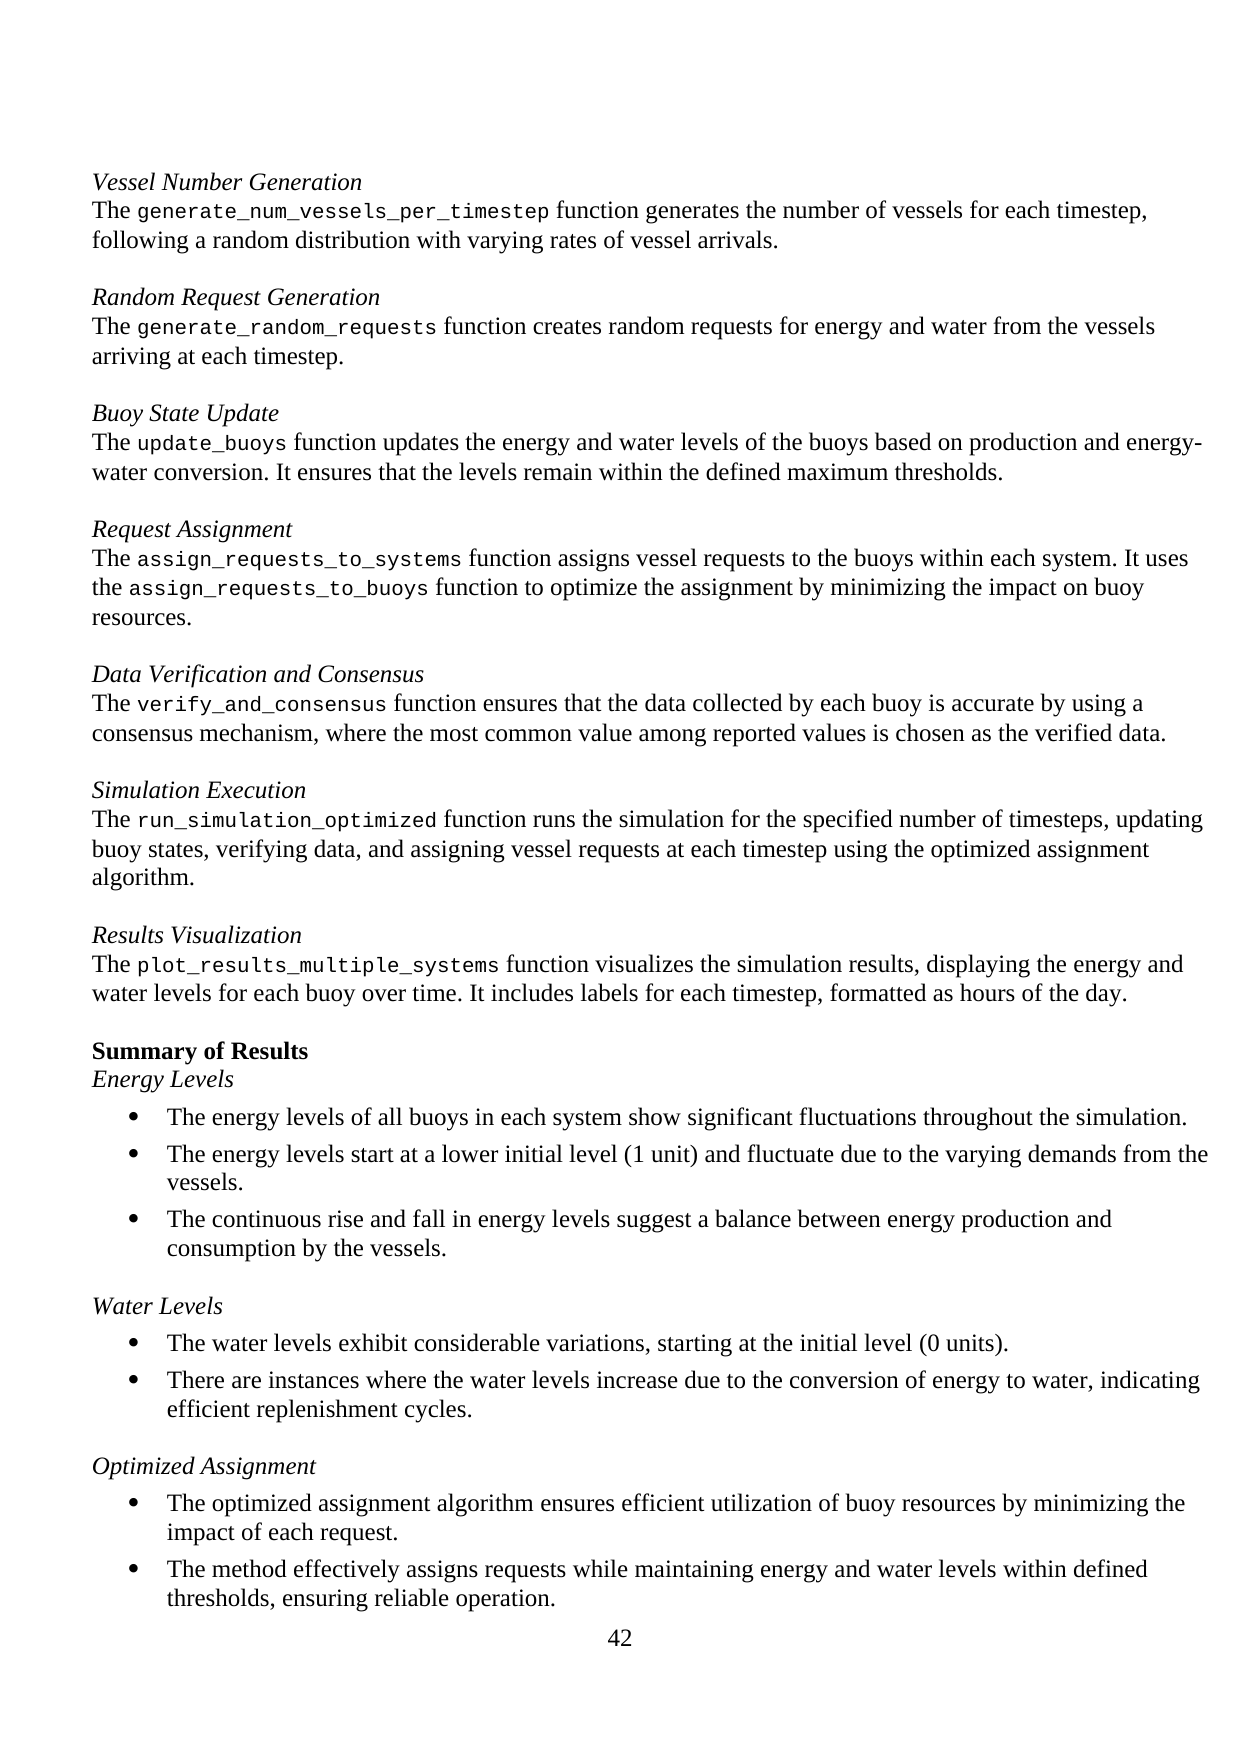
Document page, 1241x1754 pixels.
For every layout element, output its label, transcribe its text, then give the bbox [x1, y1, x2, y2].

text The assign_requests_to_systems function assigns vessel requests to the buoys within each system. It uses the assign_requests_to_buoys function to optimize the assignment by minimizing the impact on buoy resources. [92, 543, 1215, 631]
text Optimized Assignment [92, 1451, 1215, 1480]
list The optimized assignment algorithm ensures efficient utilization of buoy resources by minimizing the impact of each request. [129, 1488, 1215, 1546]
text The generate_random_requests function creates random requests for energy and water from the vessels arriving at each timestep. [92, 311, 1215, 369]
list There are instances where the water levels increase due to the conversion of energy to water, indicating efficient replenishment cycles. [129, 1365, 1215, 1422]
text The generate_num_vessels_per_timestep function generates the number of vessels for each timestep, following a random distribution with varying rates of vessel arrivals. [92, 195, 1215, 254]
text Data Verification and Consensus [92, 659, 1215, 688]
text The verify_and_consensus function ensures that the data collected by each buoy is accurate by using a consensus mechanism, where the most common value among reported values is chosen as the verified data. [92, 688, 1215, 747]
text Simulation Execution [92, 775, 1215, 804]
list The continuous rise and fall in energy levels suggest a balance between energy production and consumption by the vessels. [129, 1204, 1215, 1262]
text Summary of Results [92, 1036, 1215, 1064]
text The plot_results_multiple_systems function visualizes the simulation results, displaying the energy and water levels for each buoy over time. It includes labels for each timestep, formatted as hours of the day. [92, 949, 1215, 1007]
text Random Request Generation [92, 282, 1215, 311]
list The energy levels of all buoys in each system show significant fluctuations throughout the simulation. [129, 1102, 1215, 1130]
list The method effectively assigns requests while maintaining energy and water levels within defined thresholds, ensuring reliable operation. [129, 1554, 1215, 1612]
list The energy levels start at a lower initial level (1 unit) and fluctuate due to the varying demands from the vessels. [129, 1139, 1215, 1196]
text Request Assignment [92, 514, 1215, 543]
text The run_simulation_optimized function runs the simulation for the specified number of timesteps, updating buoy states, verifying data, and assigning vessel requests at each timestep using the optimized assignment algorithm. [92, 804, 1215, 891]
text The update_buoys function updates the energy and water levels of the buoys based on production and energy-water conversion. It ensures that the levels remain within the defined maximum thresholds. [92, 427, 1215, 485]
text Vessel Number Generation [92, 167, 1215, 195]
text Water Levels [92, 1291, 1215, 1319]
text Buoy State Update [92, 398, 1215, 427]
text Energy Levels [92, 1064, 1215, 1093]
list The water levels exhibit considerable variations, starting at the initial level (0 units). [129, 1328, 1215, 1357]
text Results Visualization [92, 920, 1215, 949]
